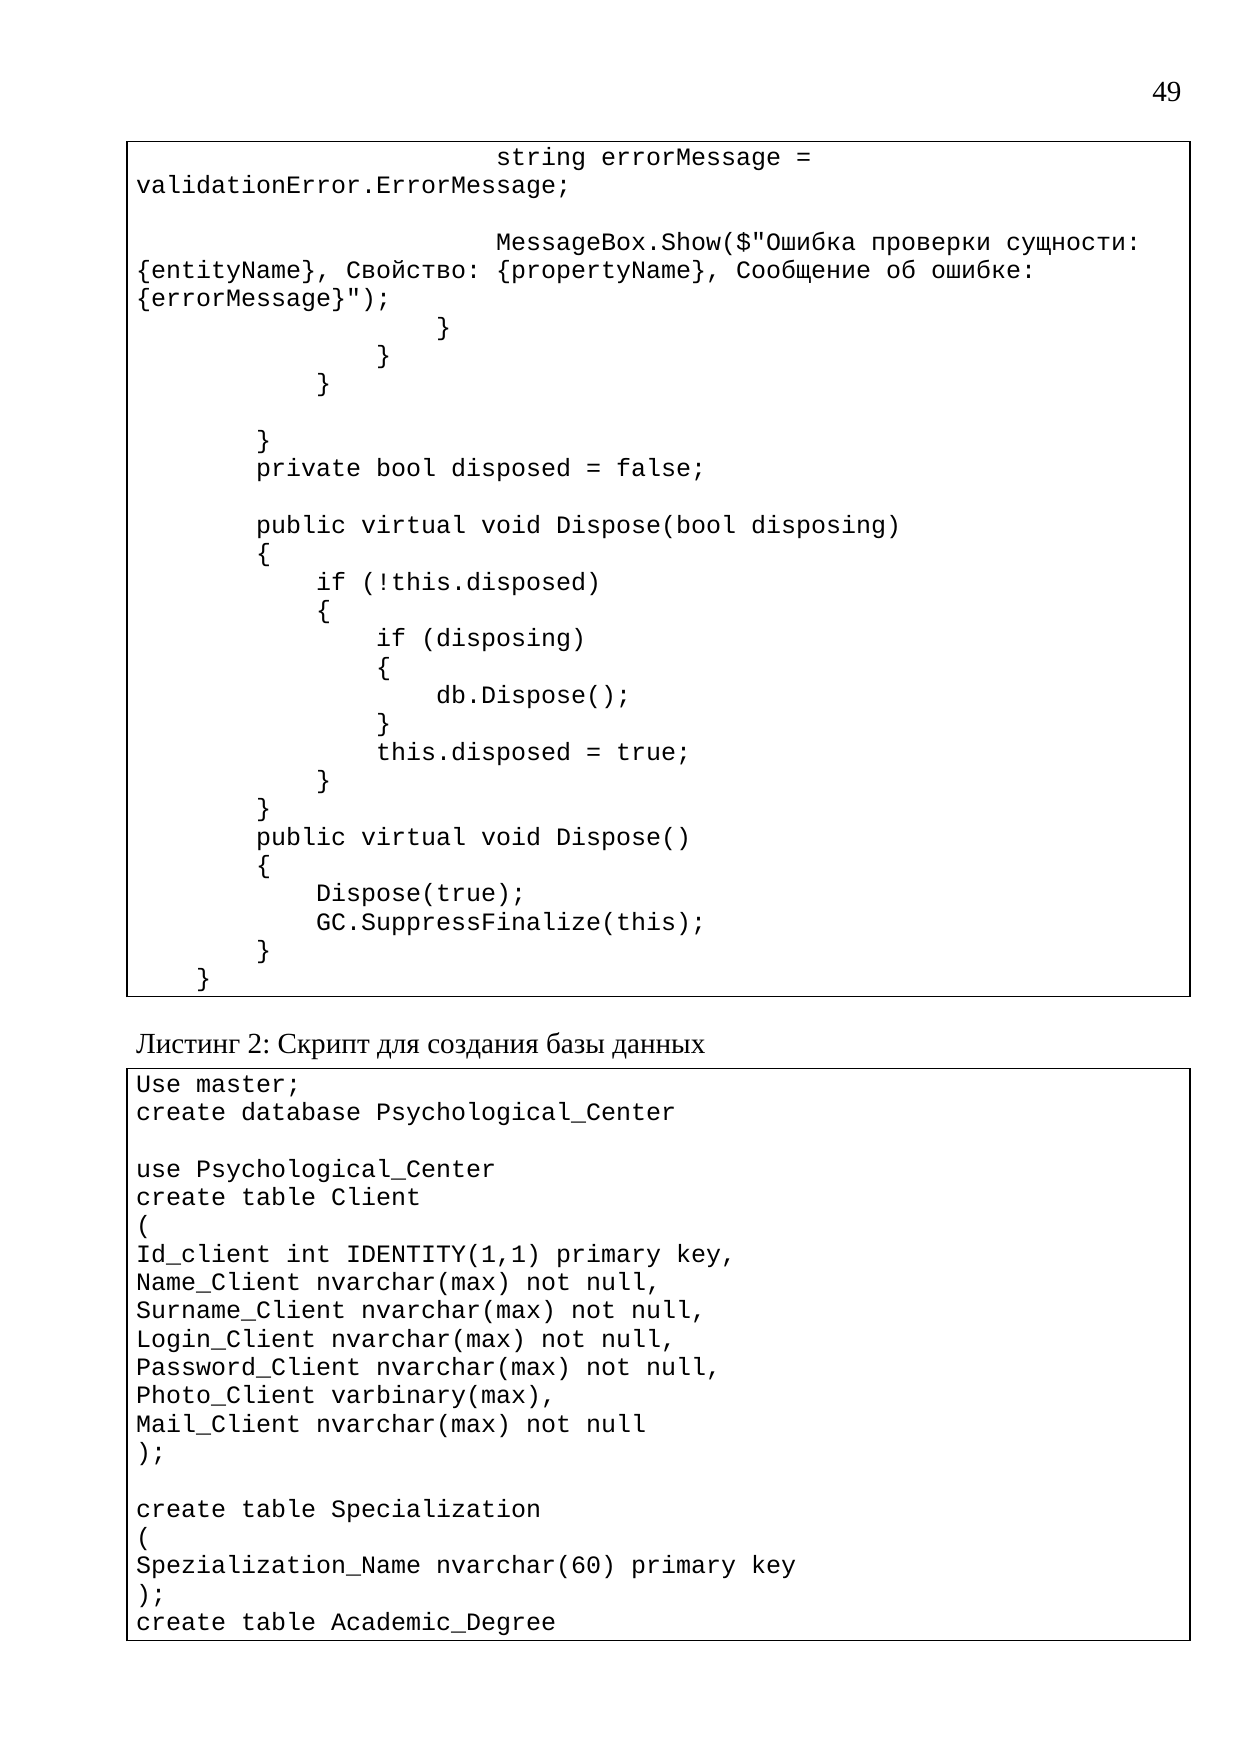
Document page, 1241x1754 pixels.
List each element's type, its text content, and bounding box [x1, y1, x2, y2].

text Name_Client nvarchar(max) not null, [136, 1270, 1181, 1298]
text MessageBox.Show($"Ошибка проверки сущности: {entityName}, Свойство: {propertyName}, Сообщение об ошибке: {errorMessage}"); [136, 229, 1181, 314]
text public virtual void Dispose(bool disposing) [136, 512, 1181, 541]
text } [128, 963, 1189, 996]
text Surname_Client nvarchar(max) not null, [136, 1298, 1181, 1326]
text { [136, 852, 1181, 881]
text private bool disposed = false; [136, 456, 1181, 484]
text } [136, 427, 1181, 456]
text { [136, 541, 1181, 569]
text create table Client [136, 1185, 1181, 1213]
text Photo_Client varbinary(max), [136, 1383, 1181, 1411]
text if (!this.disposed) [136, 569, 1181, 597]
text Use master; [128, 1069, 1189, 1100]
text } [136, 371, 1181, 399]
text create table Academic_Degree [128, 1607, 1189, 1640]
text if (disposing) [136, 626, 1181, 654]
text Password_Client nvarchar(max) not null, [136, 1355, 1181, 1383]
text create table Specialization [136, 1496, 1181, 1525]
text } [136, 342, 1181, 371]
text ); [136, 1440, 1181, 1468]
text Login_Client nvarchar(max) not null, [136, 1326, 1181, 1355]
text } [136, 711, 1181, 739]
text { [136, 597, 1181, 626]
text } [136, 767, 1181, 796]
text public virtual void Dispose() [136, 824, 1181, 852]
text { [136, 654, 1181, 682]
text db.Dispose(); [136, 682, 1181, 711]
text string errorMessage = validationError.ErrorMessage; [128, 142, 1189, 201]
text } [136, 796, 1181, 824]
text this.disposed = true; [136, 739, 1181, 767]
text create database Psychological_Center [136, 1100, 1181, 1128]
text ); [136, 1581, 1181, 1607]
text Spezialization_Name nvarchar(60) primary key [136, 1553, 1181, 1581]
text } [136, 937, 1181, 963]
text Mail_Client nvarchar(max) not null [136, 1411, 1181, 1440]
text Листинг 2: Cкрипт для создания базы данных [136, 1026, 1181, 1060]
text Id_client int IDENTITY(1,1) primary key, [136, 1241, 1181, 1270]
text ( [136, 1525, 1181, 1553]
text use Psychological_Center [136, 1156, 1181, 1185]
text ( [136, 1213, 1181, 1241]
text } [136, 314, 1181, 342]
text GC.SuppressFinalize(this); [136, 909, 1181, 937]
text Dispose(true); [136, 881, 1181, 909]
